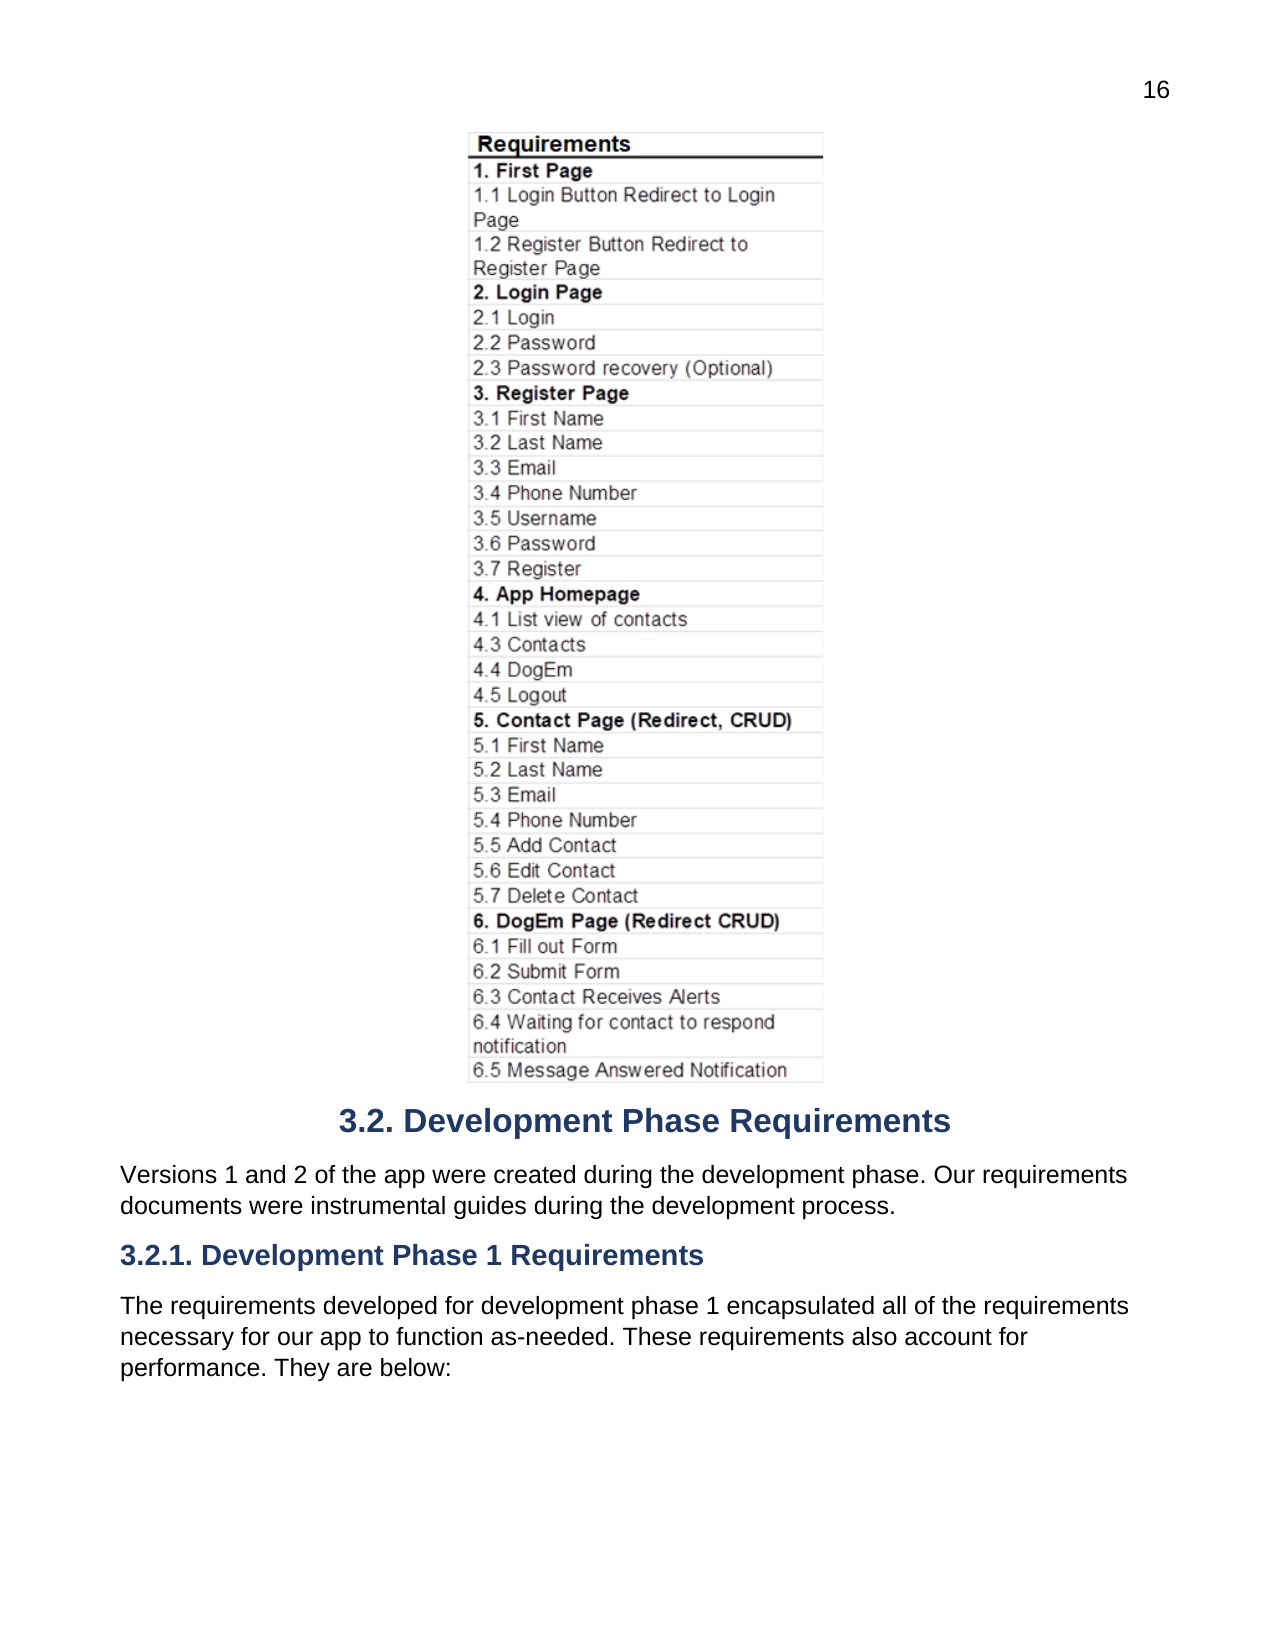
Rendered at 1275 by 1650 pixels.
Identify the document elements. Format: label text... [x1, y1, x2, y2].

text 3.2. Development Phase Requirements [120, 1101, 1170, 1140]
text 3.2.1. Development Phase 1 Requirements [120, 1238, 1170, 1272]
text The requirements developed for development phase 1 encapsulated all of the requirements necessary for our app to function as-needed. These requirements also account for performance. They are below: [120, 1291, 1170, 1382]
text Versions 1 and 2 of the app were created during the development phase. Our requirements documents were instrumental guides during the development process. [120, 1159, 1170, 1219]
picture [466, 132, 824, 1083]
